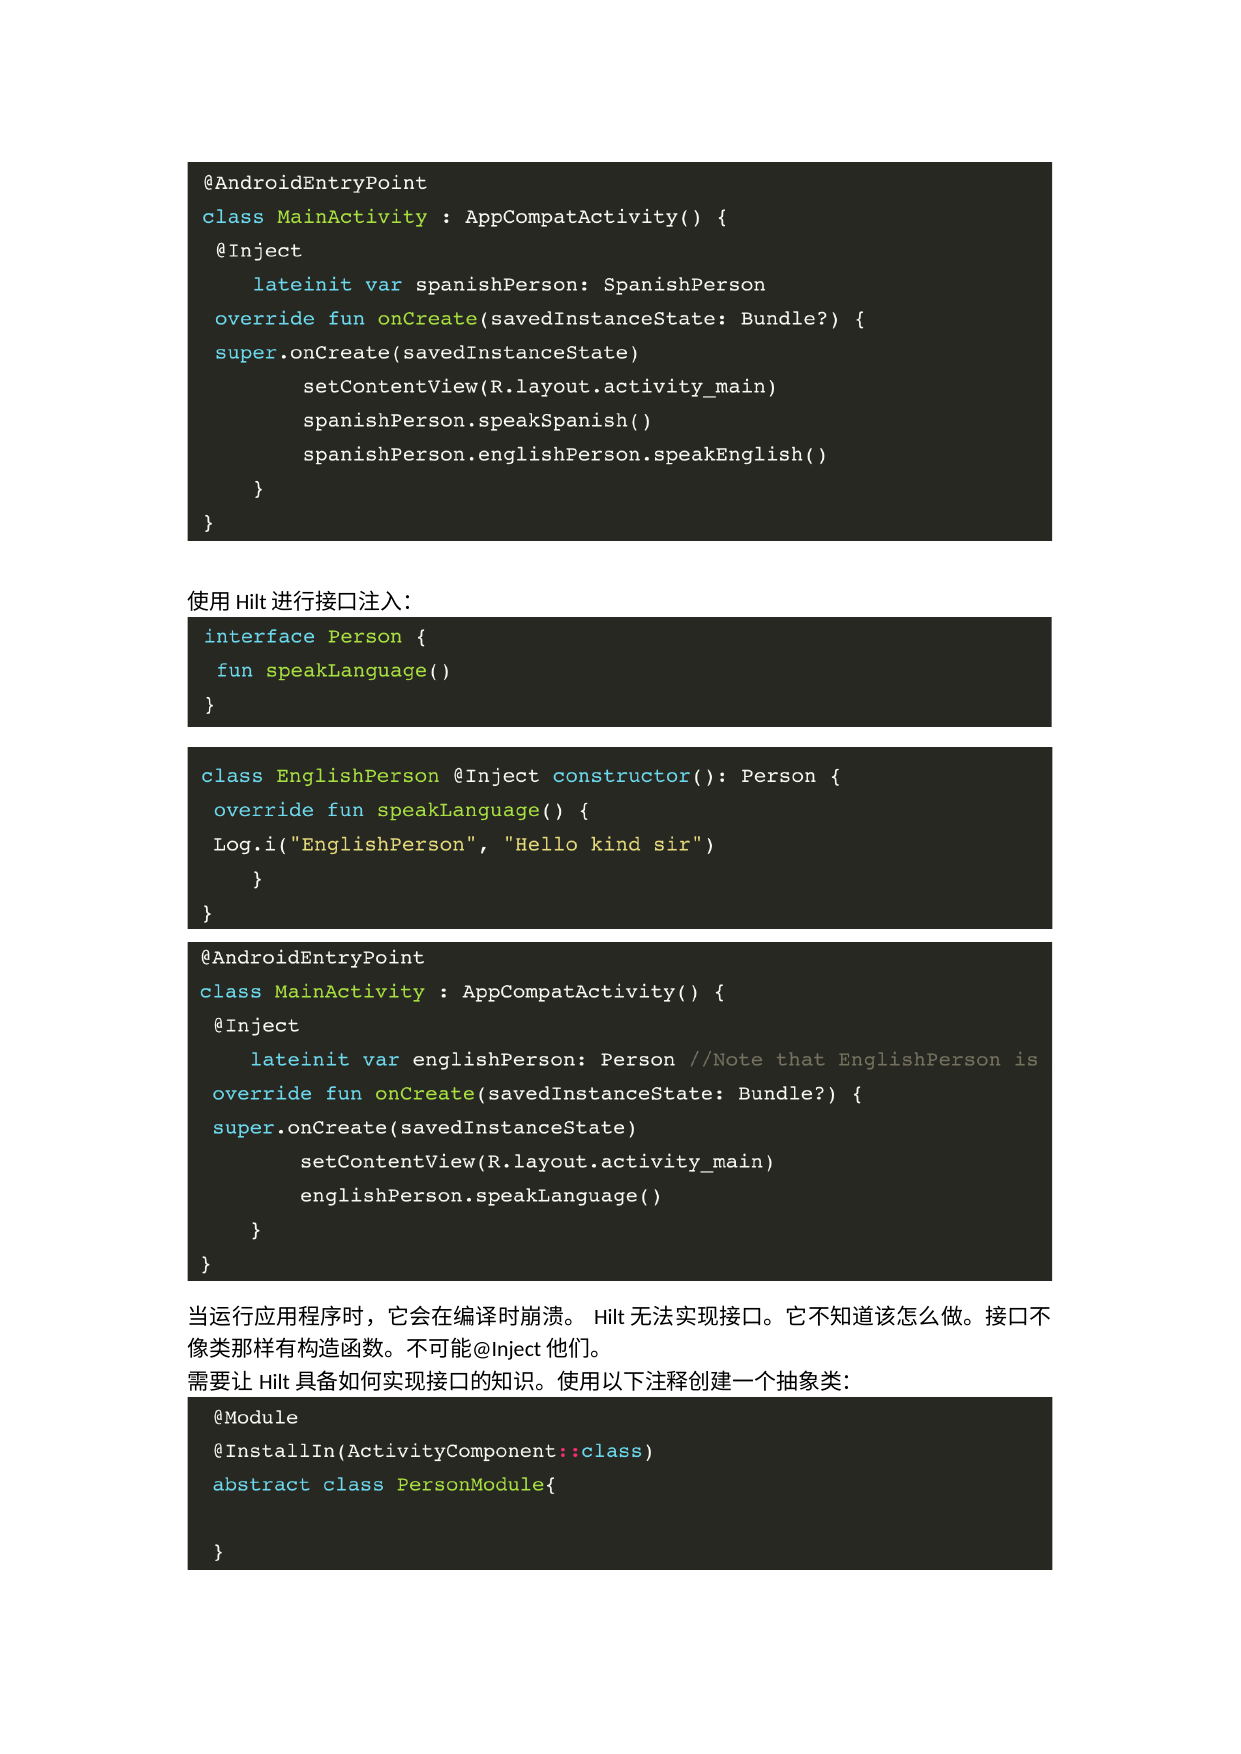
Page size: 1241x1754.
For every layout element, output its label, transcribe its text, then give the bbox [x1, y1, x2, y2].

text 使用Hilt进行接口注入： [187, 584, 1053, 617]
text 需要让 Hilt 具备如何实现接口的知识。使用以下注释创建一个抽象类： [187, 1364, 1053, 1397]
picture [187, 1397, 1053, 1570]
picture [187, 747, 1053, 929]
picture [187, 617, 1052, 727]
picture [187, 162, 1053, 541]
picture [187, 942, 1053, 1281]
text 当运行应用程序时，它会在编译时崩溃。 Hilt 无法实现接口。它不知道该怎么做。接口不像类那样有构造函数。不可能@Inject 他们。 [187, 1299, 1053, 1364]
